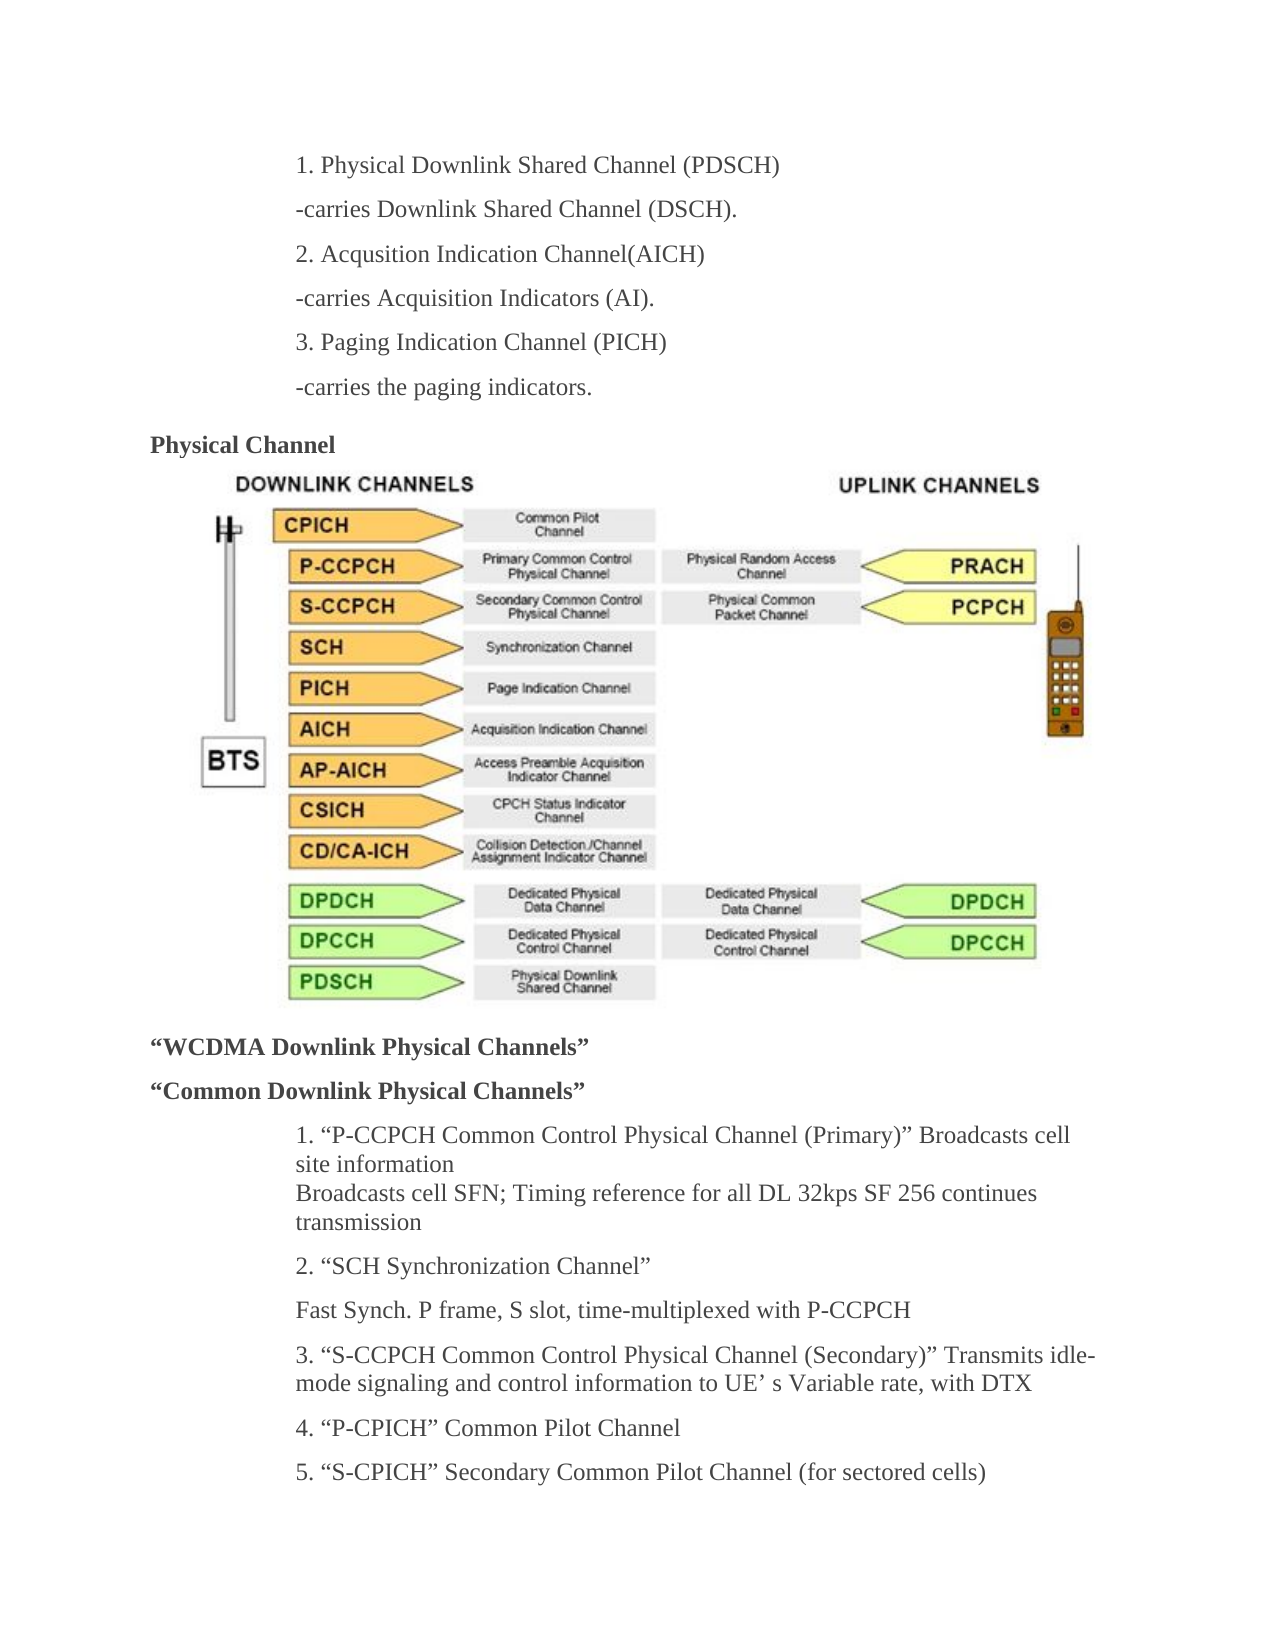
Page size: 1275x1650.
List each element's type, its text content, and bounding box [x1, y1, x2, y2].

text 1. Physical Downlink Shared Channel (PDSCH) [295, 150, 1109, 179]
text Fast Synch. P frame, S slot, time-multiplexed with P-CCPCH [295, 1295, 1109, 1324]
picture [165, 458, 1094, 1016]
text “WCDMA Downlink Physical Channels” [150, 1032, 1109, 1060]
text 1. “P-CCPCH Common Control Physical Channel (Primary)” Broadcasts cell site information [295, 1120, 1109, 1178]
text 4. “P-CPICH” Common Pilot Channel [295, 1413, 1109, 1442]
text 2. “SCH Synchronization Channel” [295, 1251, 1109, 1280]
text 2. Acqusition Indication Channel(AICH) [295, 239, 1109, 267]
text “Common Downlink Physical Channels” [150, 1076, 1109, 1105]
text -carries Downlink Shared Channel (DSCH). [295, 194, 1109, 223]
text Broadcasts cell SFN; Timing reference for all DL 32kps SF 256 continues transmission [295, 1178, 1109, 1235]
text Physical Channel [150, 430, 1109, 458]
text -carries the paging indicators. [295, 372, 1109, 401]
text -carries Acquisition Indicators (AI). [295, 283, 1109, 312]
text 3. Paging Indication Channel (PICH) [295, 327, 1109, 356]
text 5. “S-CPICH” Secondary Common Pilot Channel (for sectored cells) [295, 1457, 1109, 1486]
text 3. “S-CCPCH Common Control Physical Channel (Secondary)” Transmits idle-mode signaling and control information to UE’ s Variable rate, with DTX [295, 1340, 1109, 1397]
